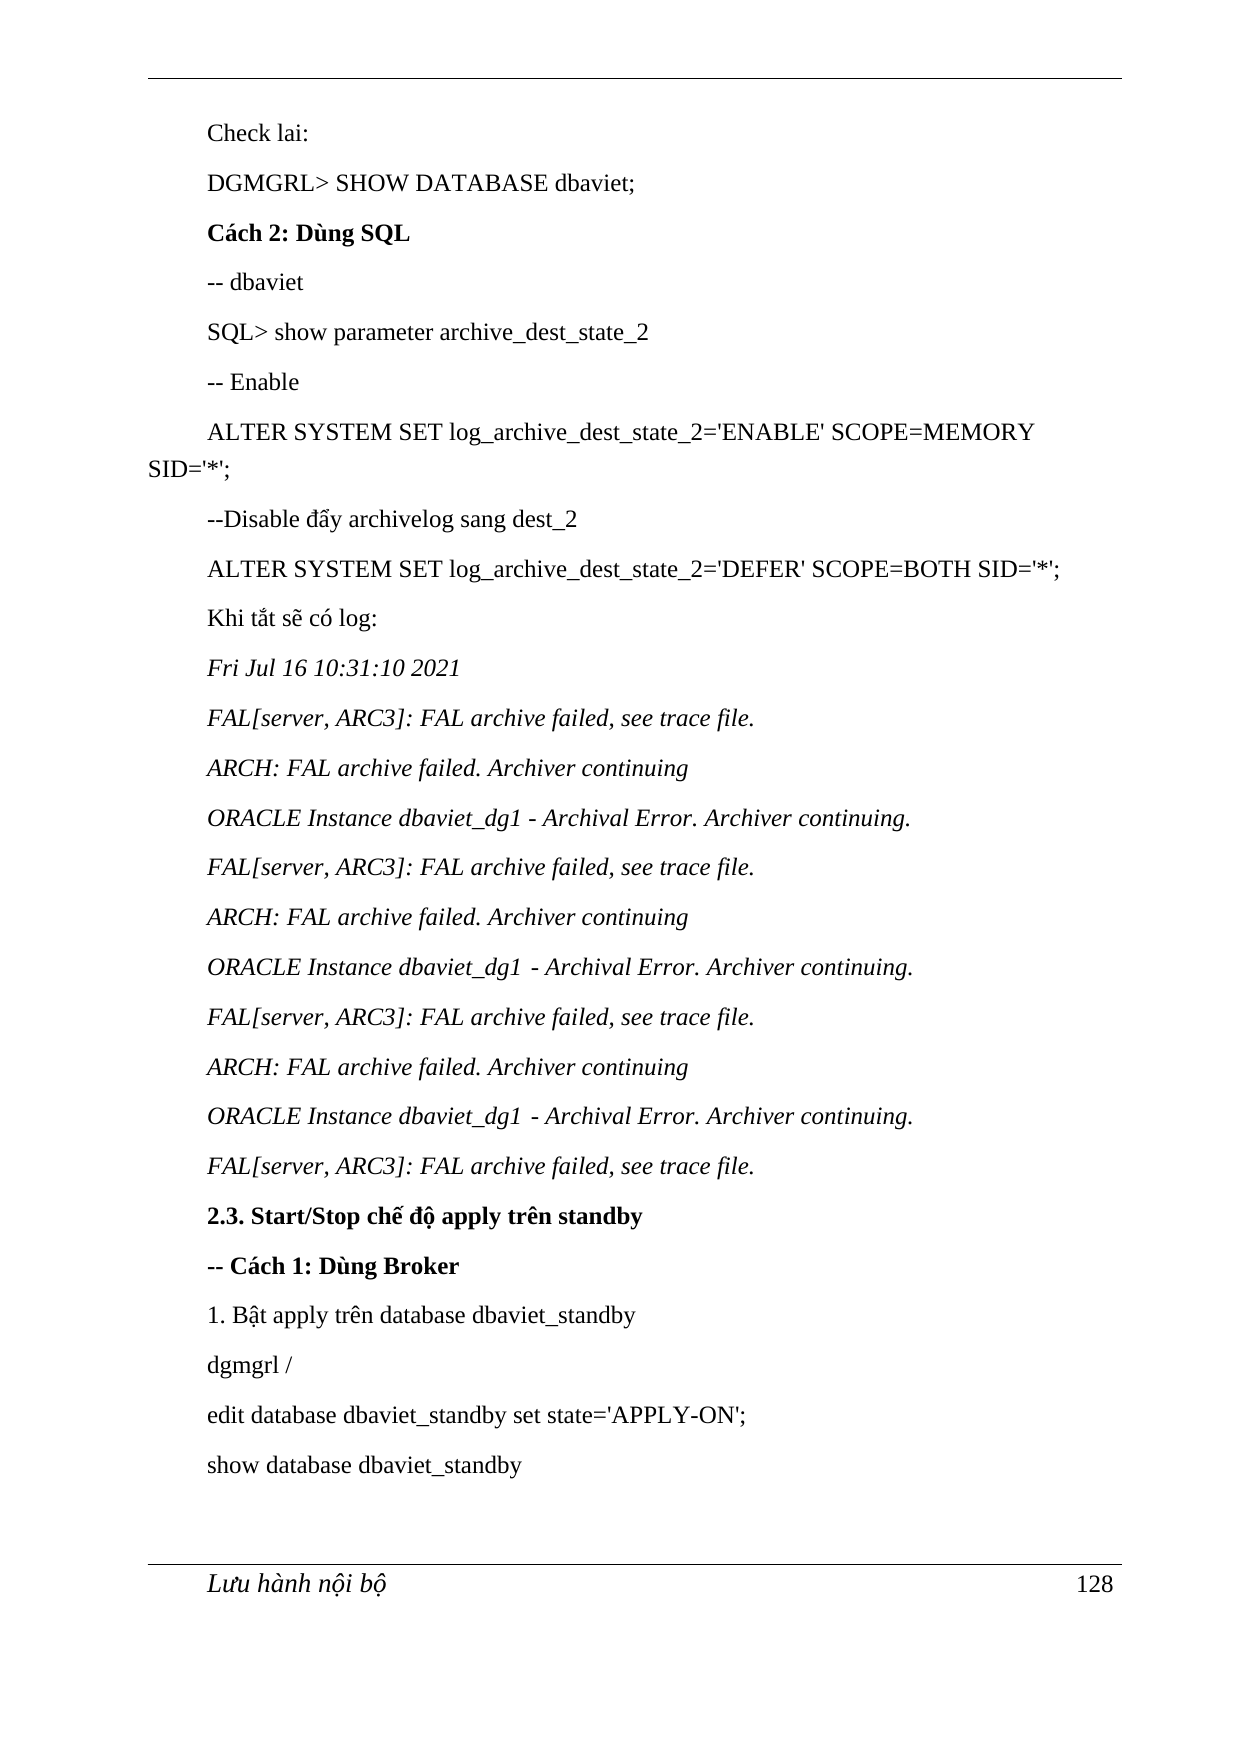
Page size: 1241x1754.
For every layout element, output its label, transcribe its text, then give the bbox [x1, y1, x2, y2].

text ALTER SYSTEM SET log_archive_dest_state_2='ENABLE' SCOPE=MEMORY SID='*'; [148, 417, 1122, 483]
text -- dbaviet [148, 267, 1122, 296]
text FAL[server, ARC3]: FAL archive failed, see trace file. [148, 852, 1122, 881]
text Khi tắt sẽ có log: [148, 603, 1122, 632]
text -- Cách 1: Dùng Broker [148, 1251, 1122, 1279]
text ARCH: FAL archive failed. Archiver continuing [148, 902, 1122, 931]
text ORACLE Instance dbaviet_dg1 - Archival Error. Archiver continuing. [148, 952, 1122, 981]
text FAL[server, ARC3]: FAL archive failed, see trace file. [148, 1151, 1122, 1180]
text edit database dbaviet_standby set state='APPLY-ON'; [148, 1400, 1122, 1429]
text ORACLE Instance dbaviet_dg1 - Archival Error. Archiver continuing. [148, 803, 1122, 831]
text FAL[server, ARC3]: FAL archive failed, see trace file. [148, 703, 1122, 732]
text dgmgrl / [148, 1350, 1122, 1379]
text SQL> show parameter archive_dest_state_2 [148, 317, 1122, 346]
text Cách 2: Dùng SQL [148, 218, 1122, 246]
text 2.3. Start/Stop chế độ apply trên standby [148, 1201, 1122, 1230]
text Fri Jul 16 10:31:10 2021 [148, 653, 1122, 682]
text ARCH: FAL archive failed. Archiver continuing [148, 753, 1122, 782]
text FAL[server, ARC3]: FAL archive failed, see trace file. [148, 1002, 1122, 1031]
text ARCH: FAL archive failed. Archiver continuing [148, 1052, 1122, 1080]
text 1. Bật apply trên database dbaviet_standby [148, 1301, 1122, 1329]
text --Disable đẩy archivelog sang dest_2 [148, 504, 1122, 533]
text -- Enable [148, 367, 1122, 396]
text Check lai: [148, 118, 1122, 147]
text DGMGRL> SHOW DATABASE dbaviet; [148, 168, 1122, 197]
text show database dbaviet_standby [148, 1450, 1122, 1479]
text ORACLE Instance dbaviet_dg1 - Archival Error. Archiver continuing. [148, 1101, 1122, 1130]
text ALTER SYSTEM SET log_archive_dest_state_2='DEFER' SCOPE=BOTH SID='*'; [148, 554, 1122, 582]
